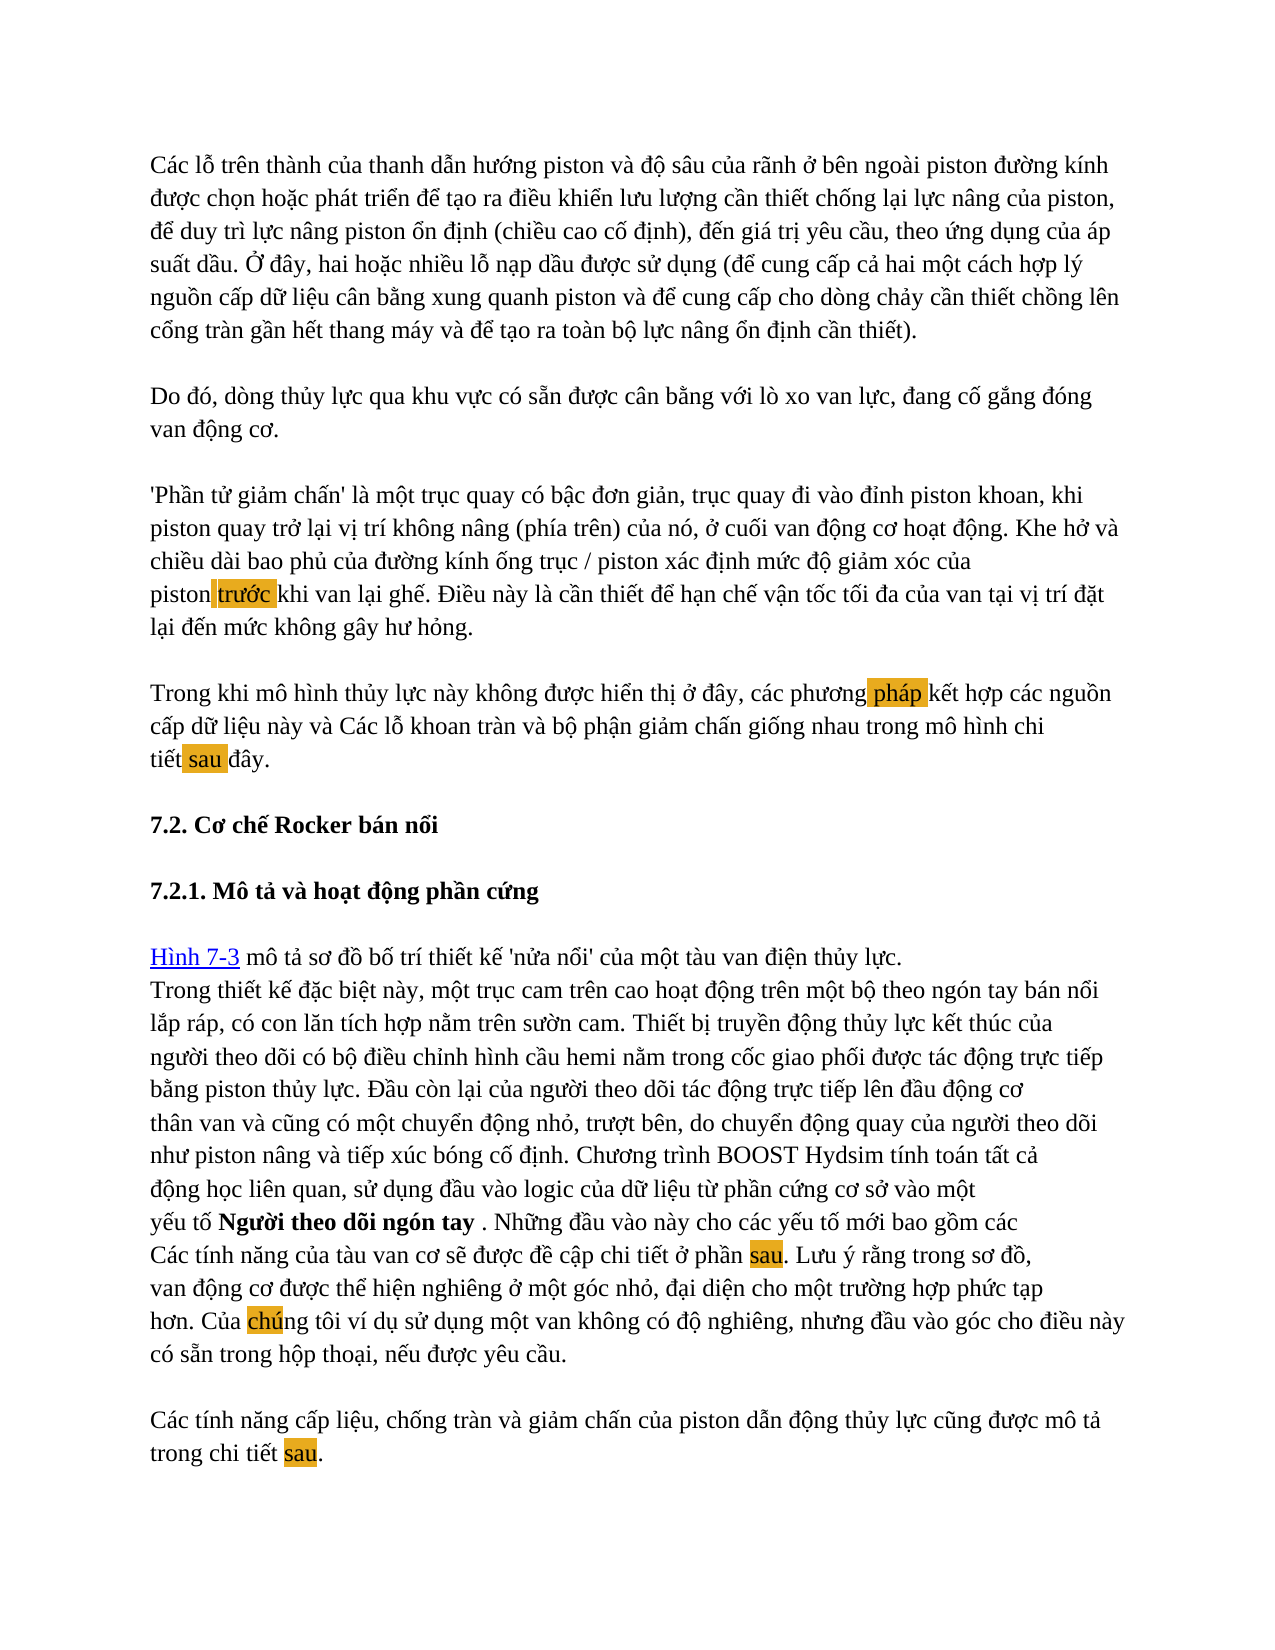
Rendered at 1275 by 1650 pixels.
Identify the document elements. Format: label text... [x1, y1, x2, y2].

text Các tính năng của tàu van cơ sẽ được đề cập chi tiết ở phần sau. Lưu ý rằng trong sơ đồ, [783, 1240, 1125, 1268]
text Do đó, dòng thủy lực qua khu vực có sẵn được cân bằng với lò xo van lực, đang cố gắng đóng van động cơ. [150, 381, 1125, 443]
text Các tính năng cấp liệu, chống tràn và giảm chấn của piston dẫn động thủy lực cũng được mô tả trong chi tiết sau. [150, 1405, 1125, 1467]
text Các lỗ trên thành của thanh dẫn hướng piston và độ sâu của rãnh ở bên ngoài piston đường kính được chọn hoặc phát triển để tạo ra điều khiển lưu lượng cần thiết chống lại lực nâng của piston, để duy trì lực nâng piston ổn định (chiều cao cố định), đến giá trị yêu cầu, theo ứng dụng của áp suất dầu. Ở đây, hai hoặc nhiều lỗ nạp dầu được sử dụng (để cung cấp cả hai một cách hợp lý nguồn cấp dữ liệu cân bằng xung quanh piston và để cung cấp cho dòng chảy cần thiết chồng lên cổng tràn gần hết thang máy và để tạo ra toàn bộ lực nâng ổn định cần thiết). [150, 150, 1125, 344]
text Các tính năng của tàu van cơ sẽ được đề cập chi tiết ở phần sau. Lưu ý rằng trong sơ đồ, [150, 1240, 750, 1268]
text 7.2. Cơ chế Rocker bán nổi [150, 810, 1125, 839]
text yếu tố Người theo dõi ngón tay . Những đầu vào này cho các yếu tố mới bao gồm các [150, 1207, 1125, 1235]
text lắp ráp, có con lăn tích hợp nằm trên sườn cam. Thiết bị truyền động thủy lực kết thúc của [150, 1008, 1125, 1037]
text người theo dõi có bộ điều chỉnh hình cầu hemi nằm trong cốc giao phối được tác động trực tiếp [150, 1042, 1125, 1070]
text Trong thiết kế đặc biệt này, một trục cam trên cao hoạt động trên một bộ theo ngón tay bán nổi [150, 976, 1125, 1004]
text Trong khi mô hình thủy lực này không được hiển thị ở đây, các phương pháp kết hợp các nguồn cấp dữ liệu này và Các lỗ khoan tràn và bộ phận giảm chấn giống nhau trong mô hình chi tiết sau đây. [150, 678, 1125, 773]
text Hình 7-3 mô tả sơ đồ bố trí thiết kế 'nửa nổi' của một tàu van điện thủy lực. [150, 942, 1125, 971]
text van động cơ được thể hiện nghiêng ở một góc nhỏ, đại diện cho một trường hợp phức tạp hơn. Của chúng tôi ví dụ sử dụng một van không có độ nghiêng, nhưng đầu vào góc cho điều này có sẵn trong hộp thoại, nếu được yêu cầu. [150, 1273, 1125, 1367]
text 7.2.1. Mô tả và hoạt động phần cứng [150, 876, 1125, 905]
text động học liên quan, sử dụng đầu vào logic của dữ liệu từ phần cứng cơ sở vào một [150, 1174, 1125, 1202]
text 'Phần tử giảm chấn' là một trục quay có bậc đơn giản, trục quay đi vào đỉnh piston khoan, khi piston quay trở lại vị trí không nâng (phía trên) của nó, ở cuối van động cơ hoạt động. Khe hở và chiều dài bao phủ của đường kính ống trục / piston xác định mức độ giảm xóc của piston trước khi van lại ghế. Điều này là cần thiết để hạn chế vận tốc tối đa của van tại vị trí đặt lại đến mức không gây hư hỏng. [150, 480, 1125, 641]
text bằng piston thủy lực. Đầu còn lại của người theo dõi tác động trực tiếp lên đầu động cơ [150, 1074, 1125, 1103]
text thân van và cũng có một chuyển động nhỏ, trượt bên, do chuyển động quay của người theo dõi như piston nâng và tiếp xúc bóng cố định. Chương trình BOOST Hydsim tính toán tất cả [150, 1108, 1125, 1169]
